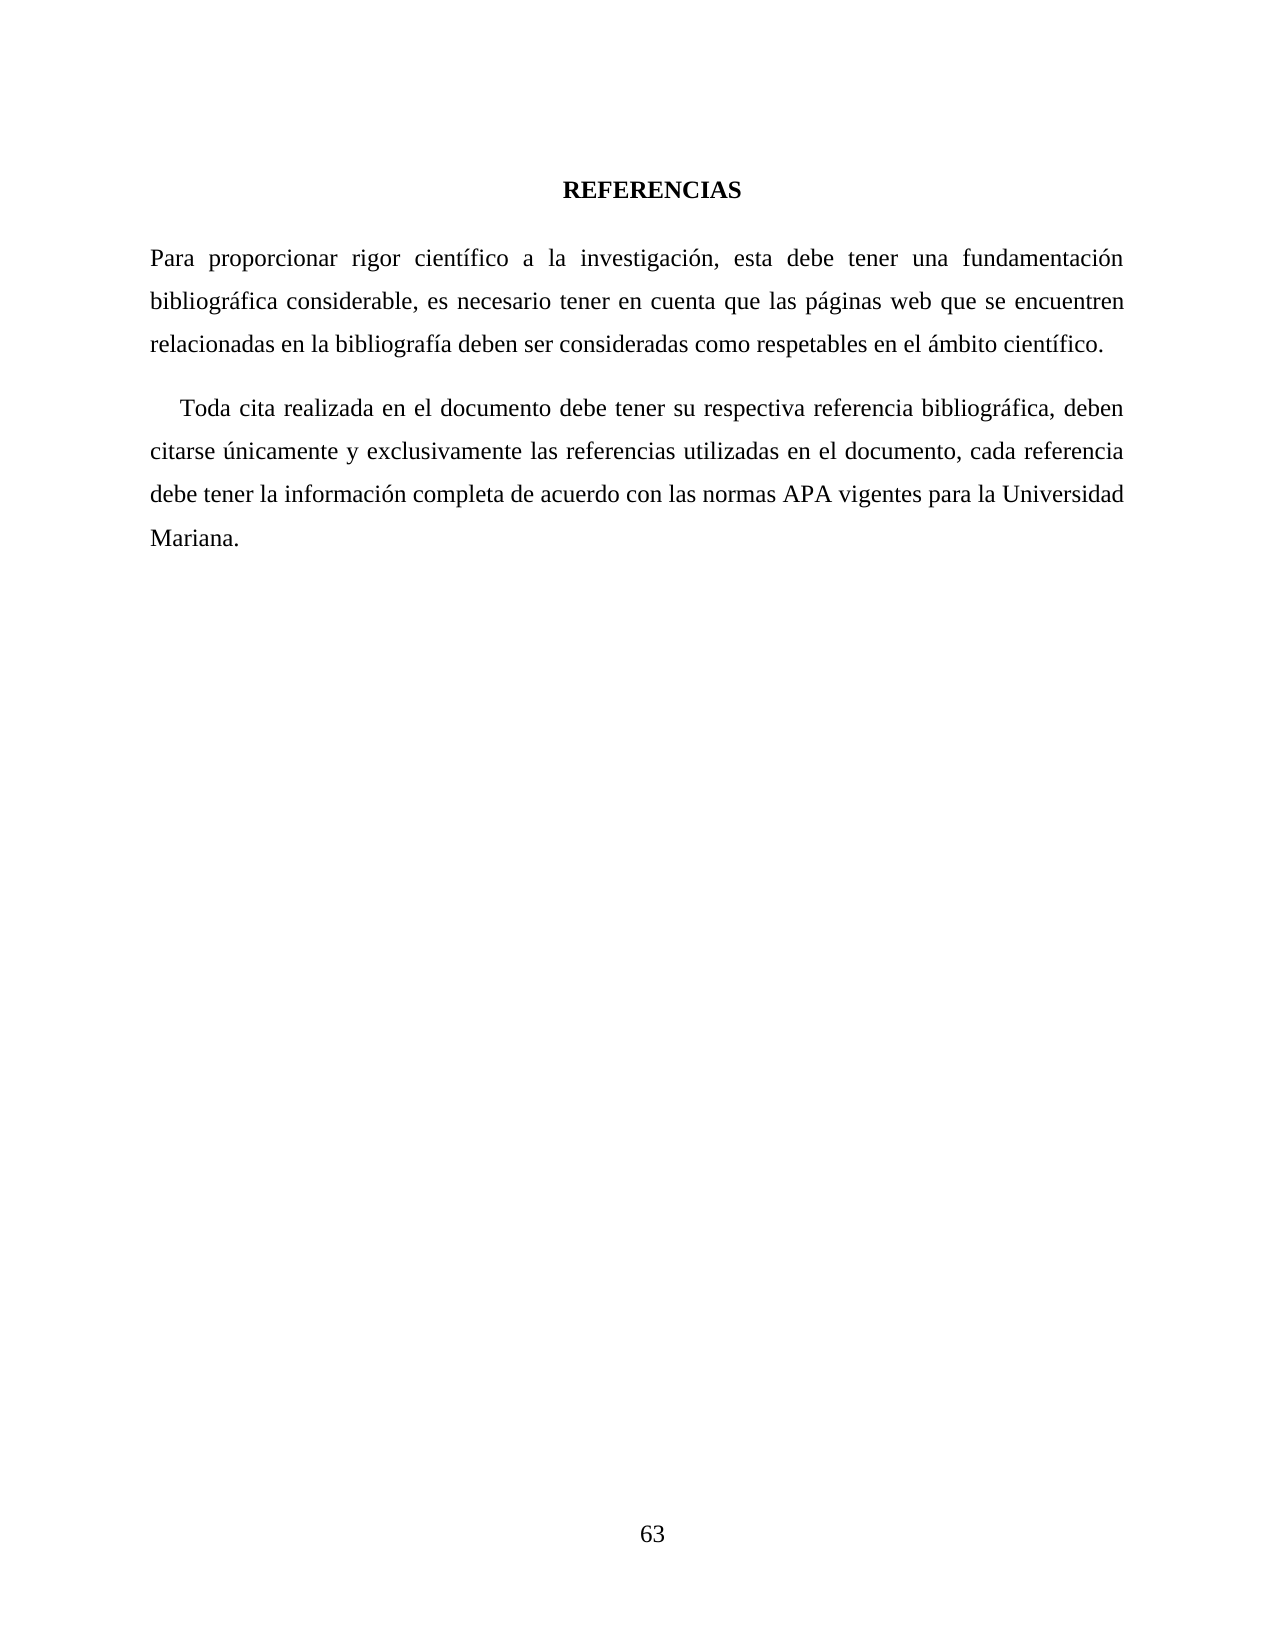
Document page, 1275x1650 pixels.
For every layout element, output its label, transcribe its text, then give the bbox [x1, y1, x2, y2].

text Para proporcionar rigor científico a la investigación, esta debe tener una fundamentación bibliográfica considerable, es necesario tener en cuenta que las páginas web que se encuentren relacionadas en la bibliografía deben ser consideradas como respetables en el ámbito científico. [150, 243, 1125, 358]
text Toda cita realizada en el documento debe tener su respectiva referencia bibliográfica, deben citarse únicamente y exclusivamente las referencias utilizadas en el documento, cada referencia debe tener la información completa de acuerdo con las normas APA vigentes para la Universidad Mariana. [150, 393, 1125, 551]
subtitle REFERENCIAS [150, 175, 1125, 204]
